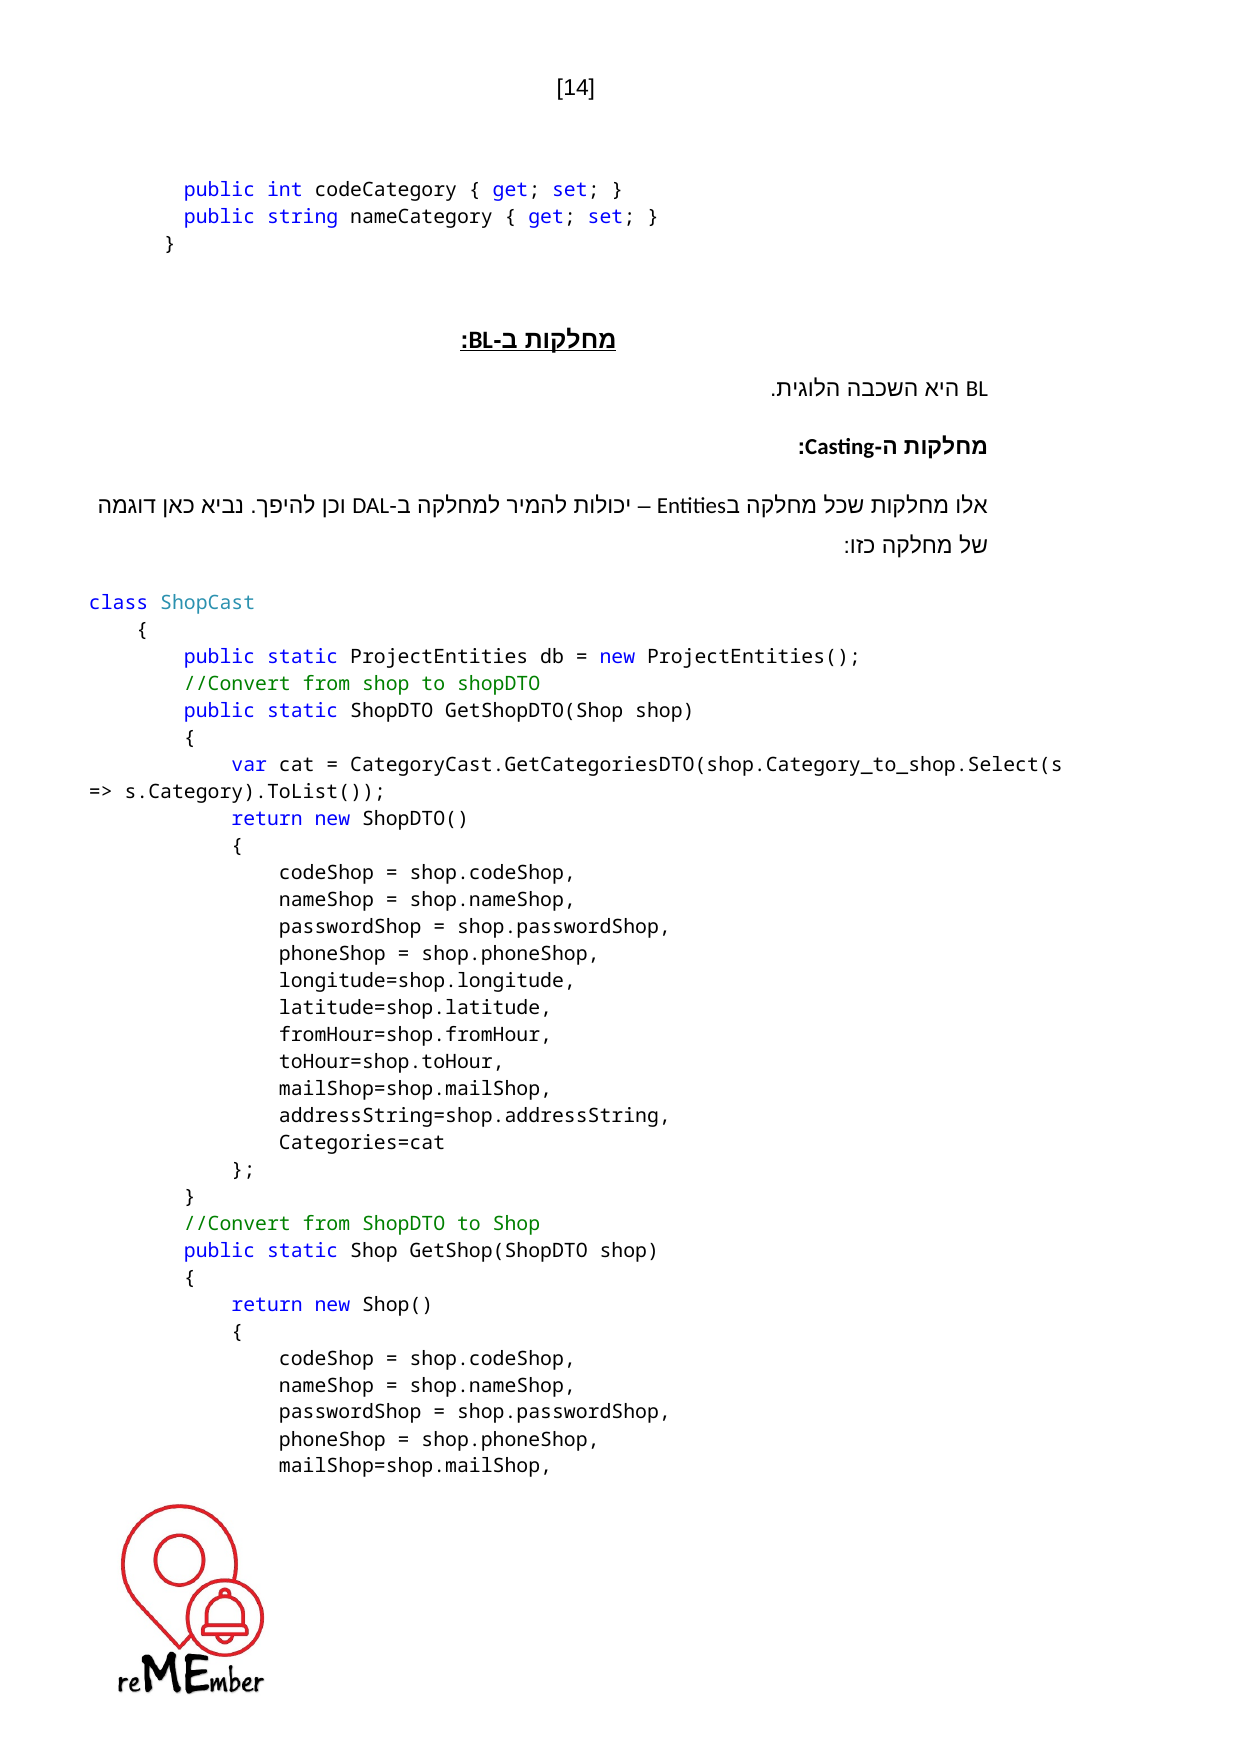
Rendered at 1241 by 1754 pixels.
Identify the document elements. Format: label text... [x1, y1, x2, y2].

text public static ShopDTO GetShopDTO(Shop shop) [89, 696, 1063, 723]
text BL היא השכבה הלוגית. [89, 374, 988, 402]
text מחלקות ה-Casting: [89, 432, 988, 461]
text }; [89, 1155, 1063, 1182]
text mailShop=shop.mailShop, [89, 1074, 1063, 1101]
text class ShopCast [89, 588, 1063, 615]
text return new Shop() [89, 1290, 1063, 1317]
text public string nameCategory { get; set; } [89, 202, 1063, 229]
text } [89, 1182, 1063, 1209]
text phoneShop = shop.phoneShop, [89, 939, 1063, 966]
text longitude=shop.longitude, [89, 966, 1063, 993]
text phoneShop = shop.phoneShop, [89, 1425, 1063, 1452]
text codeShop = shop.codeShop, [89, 1344, 1063, 1371]
text latitude=shop.latitude, [89, 993, 1063, 1020]
text public int codeCategory { get; set; } [89, 175, 1063, 202]
text addressString=shop.addressString, [89, 1101, 1063, 1128]
text { [89, 1263, 1063, 1290]
text { [89, 831, 1063, 858]
text אלו מחלקות שכל מחלקה בEntities – יכולות להמיר למחלקה ב-DAL וכן להיפך. נביא כאן דוגמה של מחלקה כזו: [89, 491, 988, 559]
text public static ProjectEntities db = new ProjectEntities(); [89, 642, 1063, 669]
text var cat = CategoryCast.GetCategoriesDTO(shop.Category_to_shop.Select(s => s.Category).ToList()); [89, 750, 1063, 804]
text passwordShop = shop.passwordShop, [89, 912, 1063, 939]
picture [0, 1493, 377, 1706]
text //Convert from ShopDTO to Shop [89, 1209, 1063, 1236]
text public static Shop GetShop(ShopDTO shop) [89, 1236, 1063, 1263]
text nameShop = shop.nameShop, [89, 1371, 1063, 1398]
text passwordShop = shop.passwordShop, [89, 1398, 1063, 1425]
text { [89, 615, 1063, 642]
text mailShop=shop.mailShop, [89, 1452, 1063, 1479]
text Categories=cat [89, 1128, 1063, 1155]
text nameShop = shop.nameShop, [89, 885, 1063, 912]
text { [89, 1317, 1063, 1344]
text מחלקות ב-BL: [89, 324, 988, 355]
text codeShop = shop.codeShop, [89, 858, 1063, 885]
text toHour=shop.toHour, [89, 1047, 1063, 1074]
text fromHour=shop.fromHour, [89, 1020, 1063, 1047]
text return new ShopDTO() [89, 804, 1063, 831]
text { [89, 723, 1063, 750]
text } [164, 229, 1063, 256]
text //Convert from shop to shopDTO [89, 669, 1063, 696]
